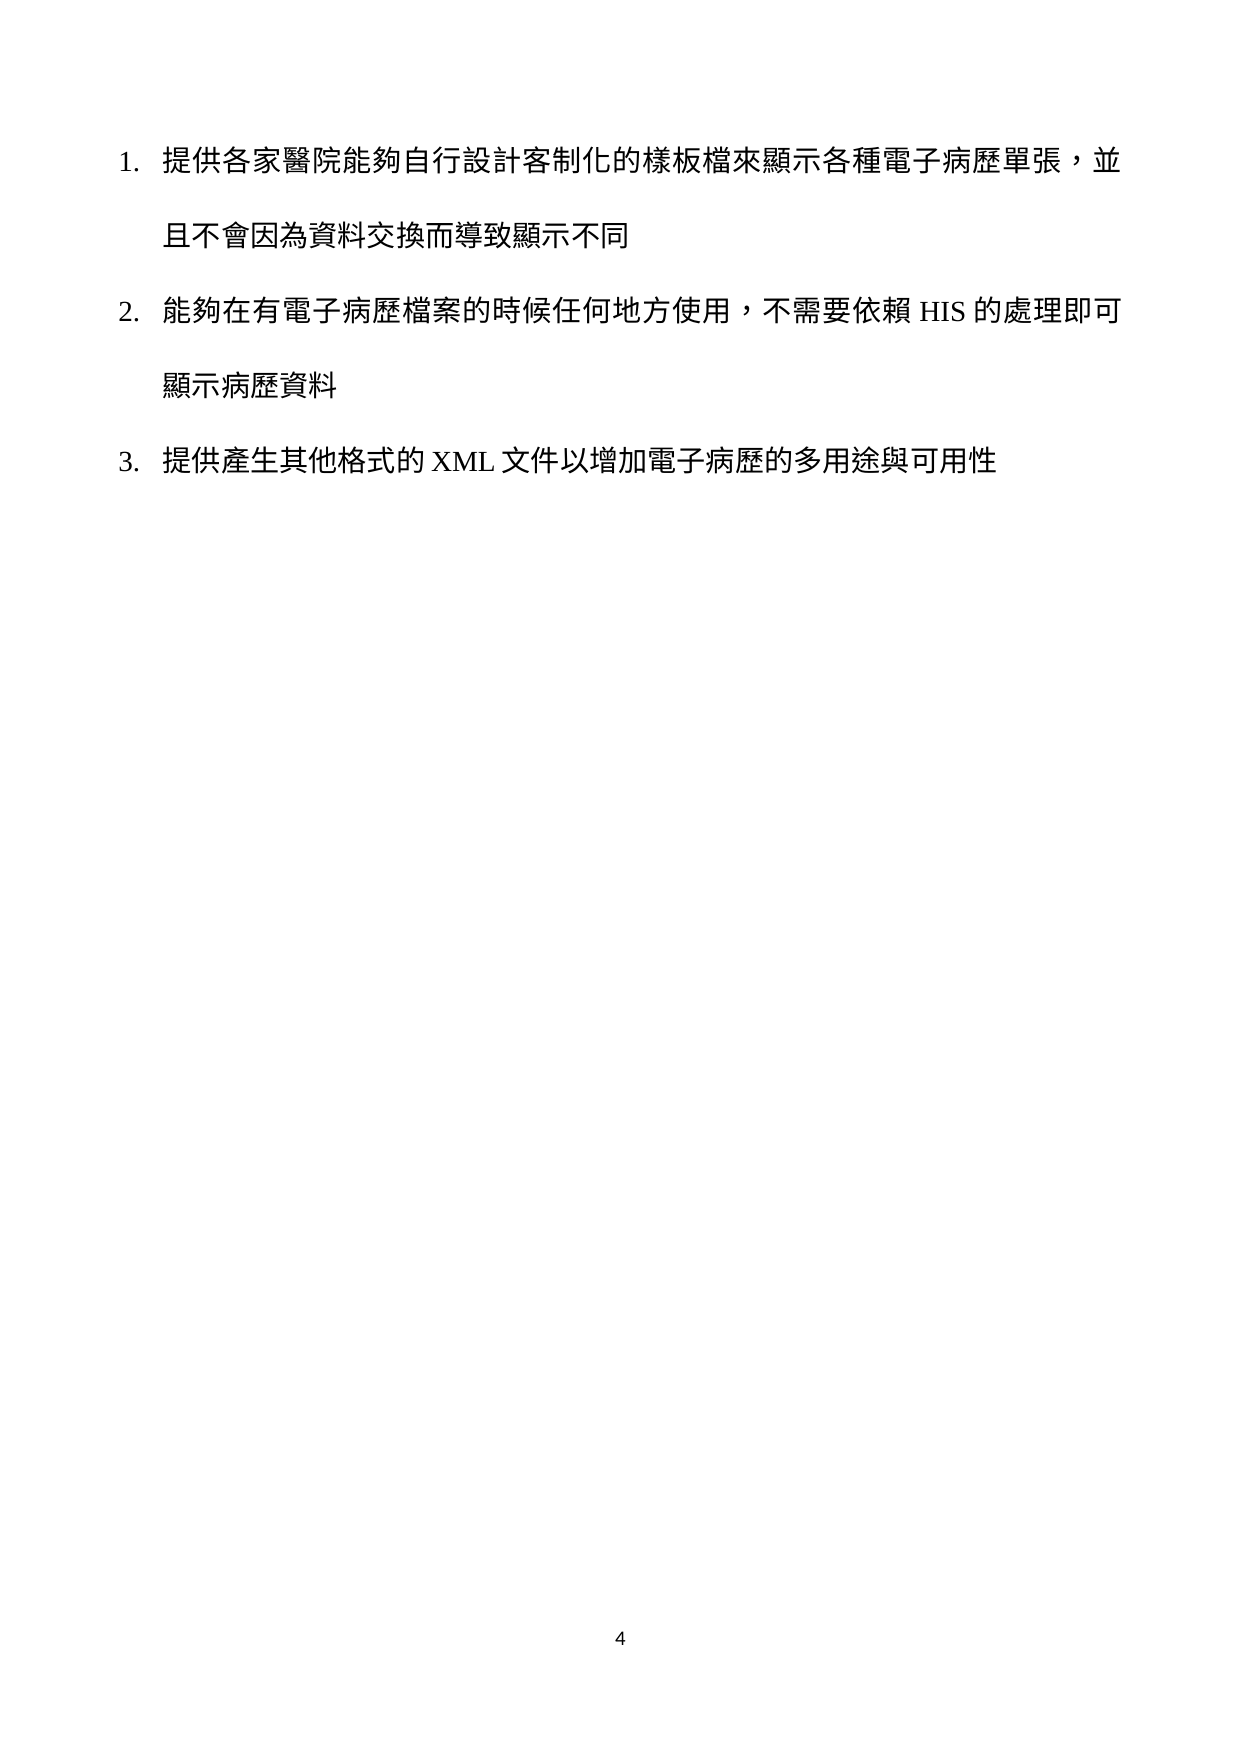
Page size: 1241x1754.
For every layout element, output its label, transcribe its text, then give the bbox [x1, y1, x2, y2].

list 提供各家醫院能夠自行設計客制化的樣板檔來顯示各種電子病歷單張，並且不會因為資料交換而導致顯示不同 [118, 122, 1122, 272]
list 能夠在有電子病歷檔案的時候任何地方使用，不需要依賴HIS的處理即可顯示病歷資料 [118, 272, 1122, 422]
list 提供產生其他格式的XML文件以增加電子病歷的多用途與可用性 [118, 422, 1122, 497]
